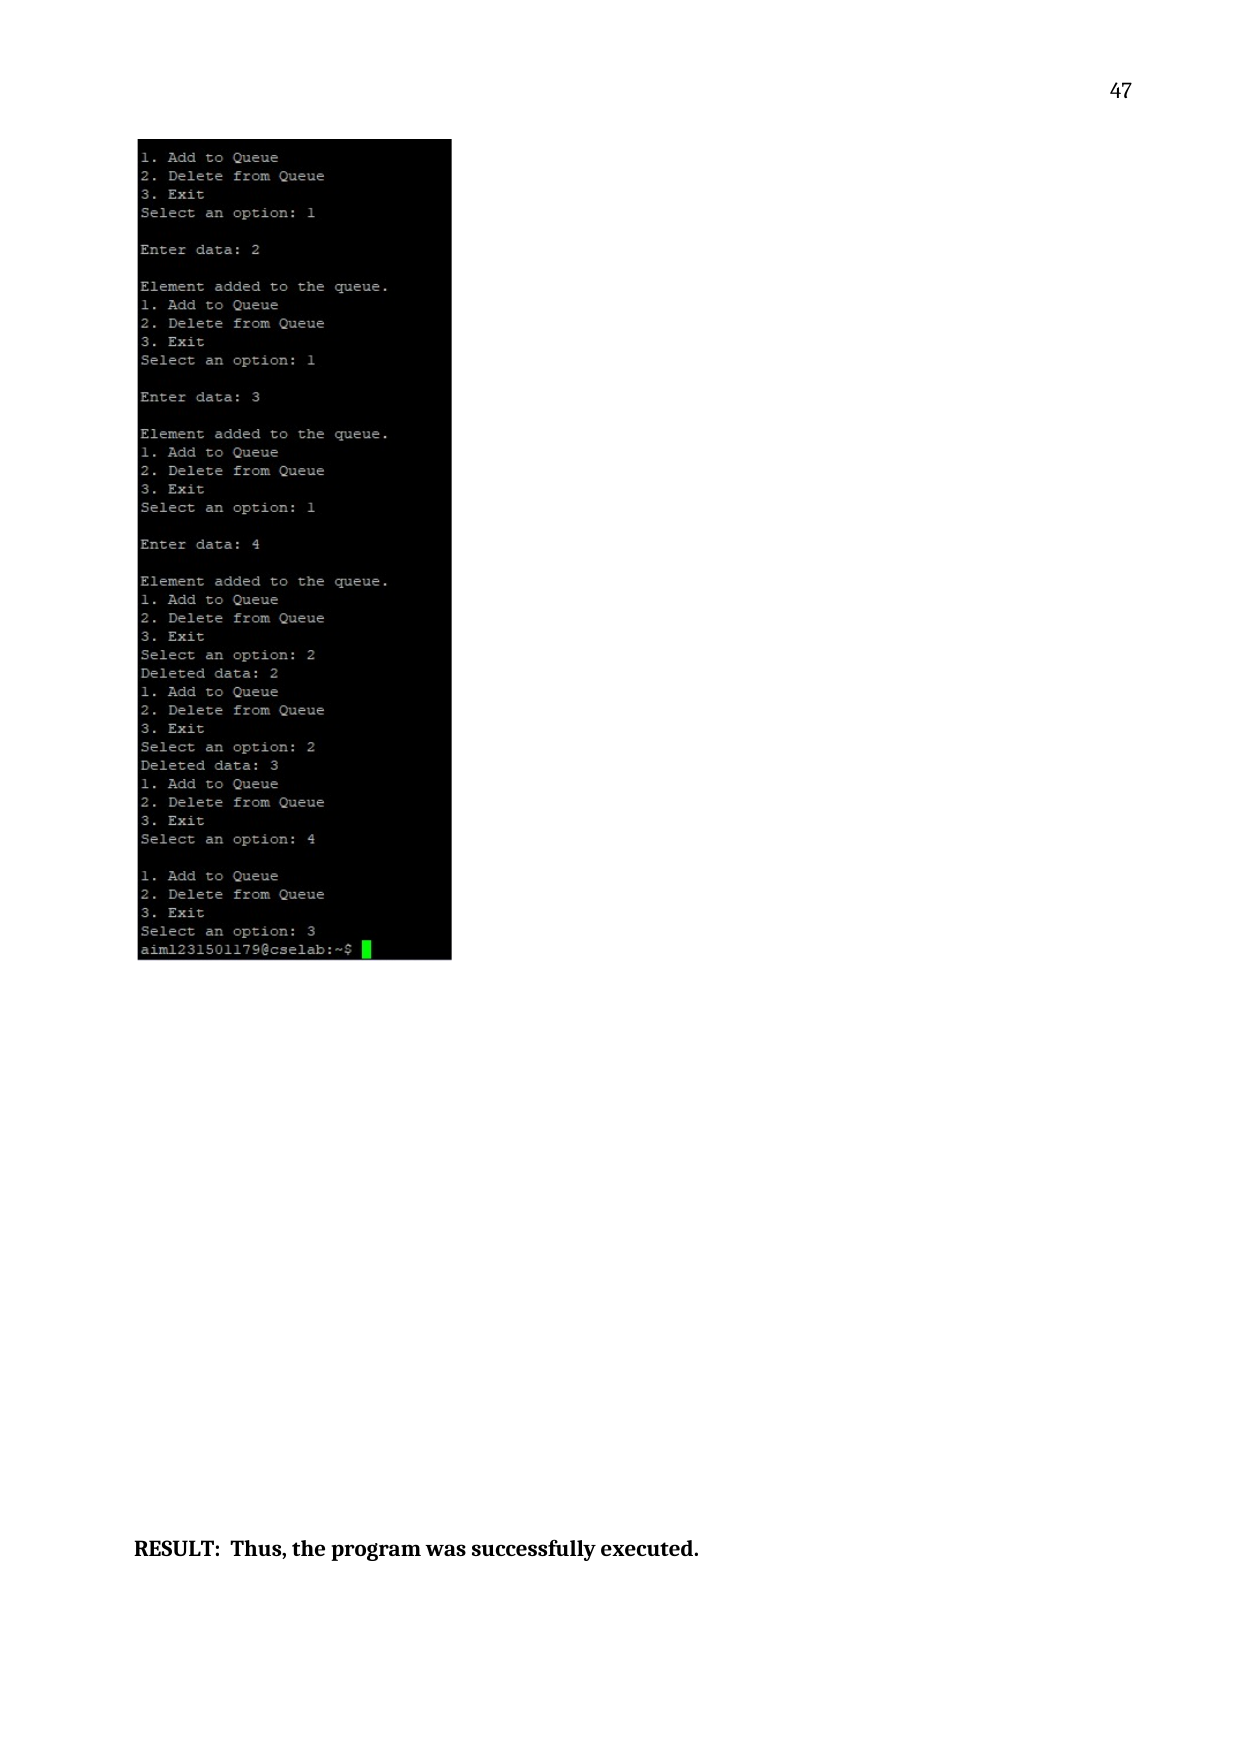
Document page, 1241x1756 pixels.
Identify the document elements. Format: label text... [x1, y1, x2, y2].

text RESULT: Thus, the program was successfully executed. [134, 1536, 1136, 1562]
picture [137, 139, 452, 961]
